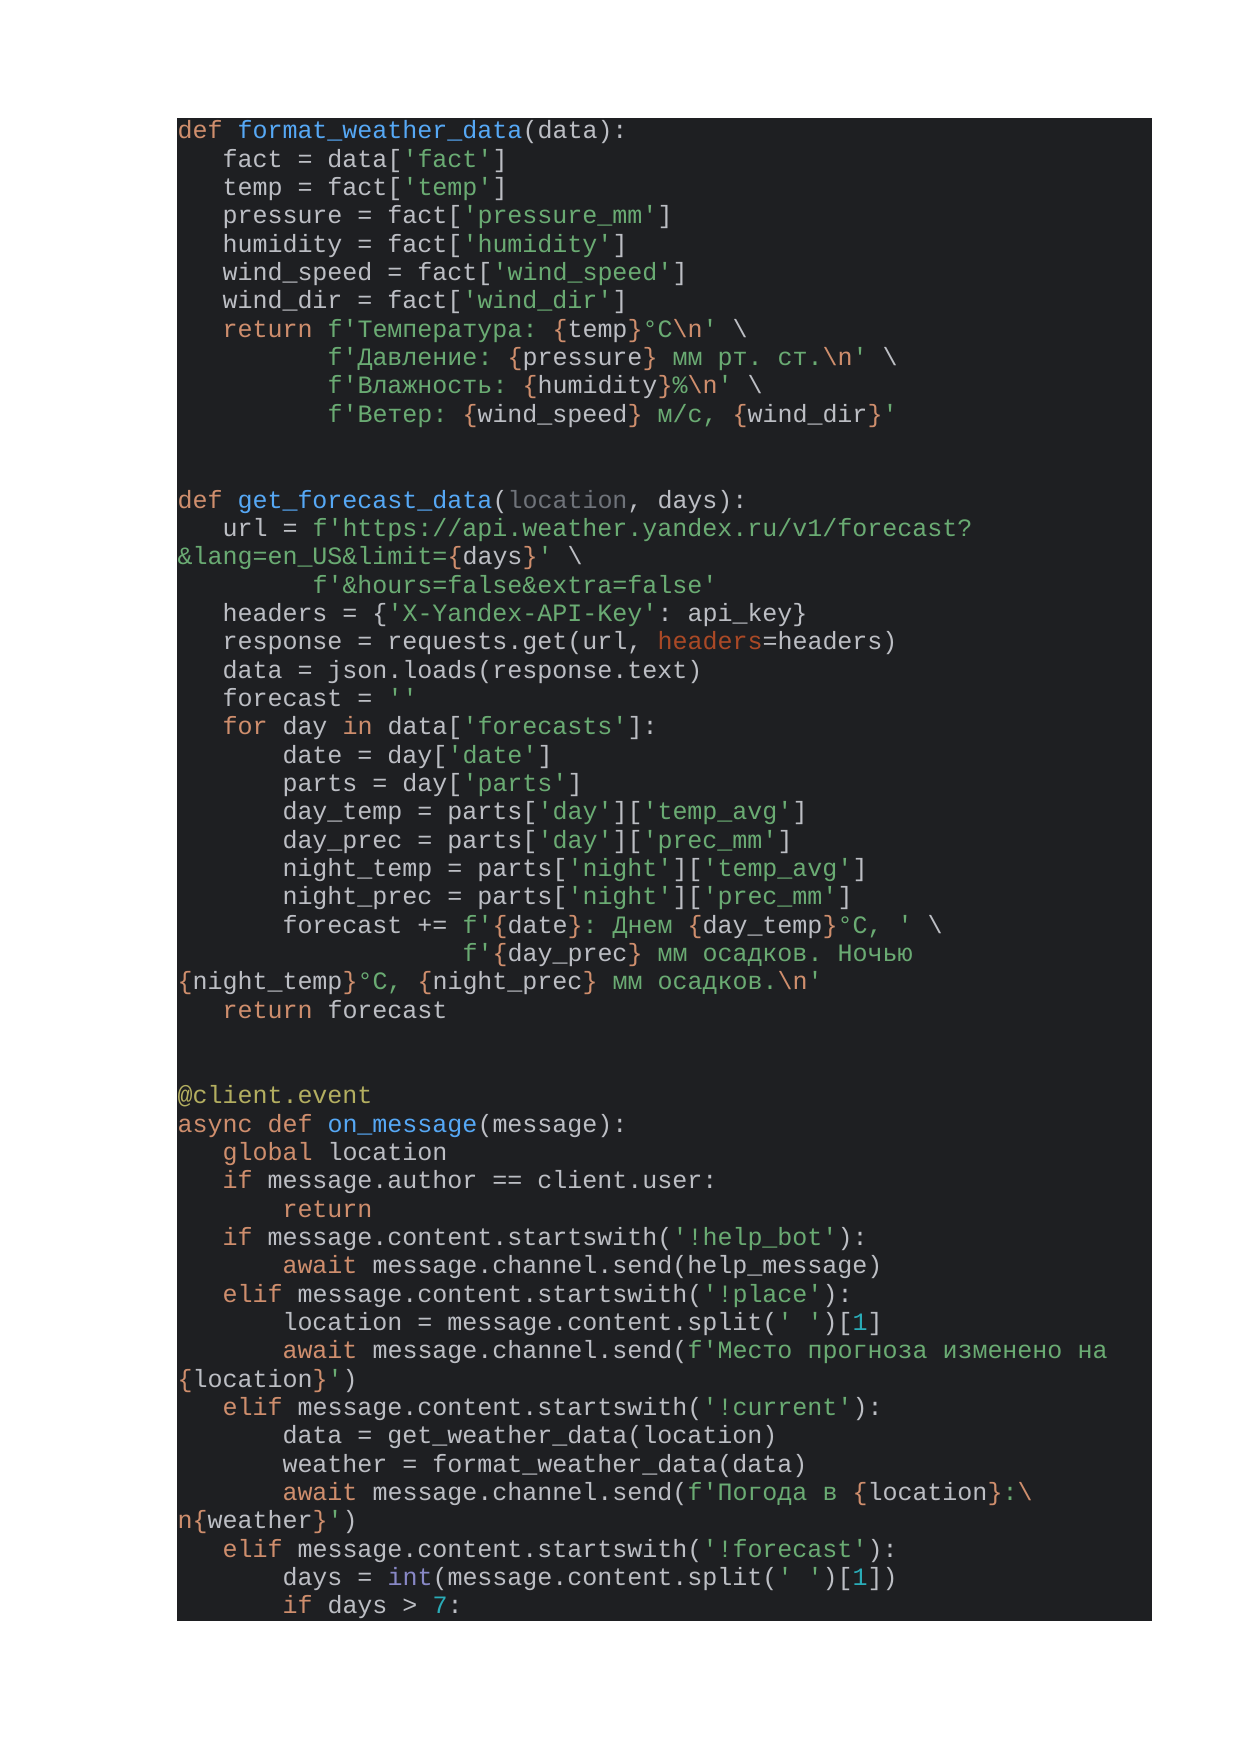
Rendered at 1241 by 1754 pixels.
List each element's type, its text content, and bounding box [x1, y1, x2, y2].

text humidity = fact['humidity'] [177, 231, 1152, 260]
text night_temp = parts['night']['temp_avg'] [177, 856, 1152, 884]
text elif message.content.startswith('!current'): [177, 1395, 1152, 1423]
text @client.event [177, 1083, 1152, 1111]
text if days > 7: [177, 1593, 1152, 1621]
text if message.content.startswith('!help_bot'): [177, 1225, 1152, 1253]
text day_prec = parts['day']['prec_mm'] [177, 827, 1152, 856]
text await message.channel.send(help_message) [177, 1253, 1152, 1281]
text elif message.content.startswith('!forecast'): [177, 1536, 1152, 1565]
text f'Влажность: {humidity}%\n' \ [177, 373, 1152, 401]
text day_temp = parts['day']['temp_avg'] [177, 799, 1152, 827]
text headers = {'X-Yandex-API-Key': api_key} [177, 601, 1152, 629]
text data = json.loads(response.text) [177, 657, 1152, 686]
text wind_dir = fact['wind_dir'] [177, 288, 1152, 316]
text response = requests.get(url, headers=headers) [177, 629, 1152, 657]
text night_prec = parts['night']['prec_mm'] [177, 884, 1152, 912]
text return [177, 1196, 1152, 1225]
text pressure = fact['pressure_mm'] [177, 203, 1152, 231]
text days = int(message.content.split(' ')[1]) [177, 1565, 1152, 1593]
text location = message.content.split(' ')[1] [177, 1310, 1152, 1338]
text elif message.content.startswith('!place'): [177, 1281, 1152, 1310]
text f'&hours=false&extra=false' [177, 572, 1152, 601]
text fact = data['fact'] [177, 146, 1152, 175]
text f'{day_prec} мм осадков. Ночью {night_temp}°C, {night_prec} мм осадков.\n' [177, 941, 1152, 997]
text for day in data['forecasts']: [177, 714, 1152, 742]
text date = day['date'] [177, 742, 1152, 771]
text await message.channel.send(f'Погода в {location}:\n{weather}') [177, 1480, 1152, 1536]
text f'Давление: {pressure} мм рт. ст.\n' \ [177, 345, 1152, 373]
text url = f'https://api.weather.yandex.ru/v1/forecast?&lang=en_US&limit={days}' \ [177, 516, 1152, 572]
text parts = day['parts'] [177, 771, 1152, 799]
text forecast += f'{date}: Днем {day_temp}°C, ' \ [177, 912, 1152, 941]
text weather = format_weather_data(data) [177, 1451, 1152, 1480]
text wind_speed = fact['wind_speed'] [177, 260, 1152, 288]
text forecast = '' [177, 686, 1152, 714]
text f'Ветер: {wind_speed} м/с, {wind_dir}' [177, 401, 1152, 430]
text return forecast [177, 997, 1152, 1026]
text global location [177, 1140, 1152, 1168]
text await message.channel.send(f'Место прогноза изменено на {location}') [177, 1338, 1152, 1395]
text async def on_message(message): [177, 1111, 1152, 1140]
text temp = fact['temp'] [177, 175, 1152, 203]
text def format_weather_data(data): [177, 118, 1152, 146]
text if message.author == client.user: [177, 1168, 1152, 1196]
text data = get_weather_data(location) [177, 1423, 1152, 1451]
text return f'Температура: {temp}°C\n' \ [177, 316, 1152, 345]
text def get_forecast_data(location, days): [177, 487, 1152, 516]
